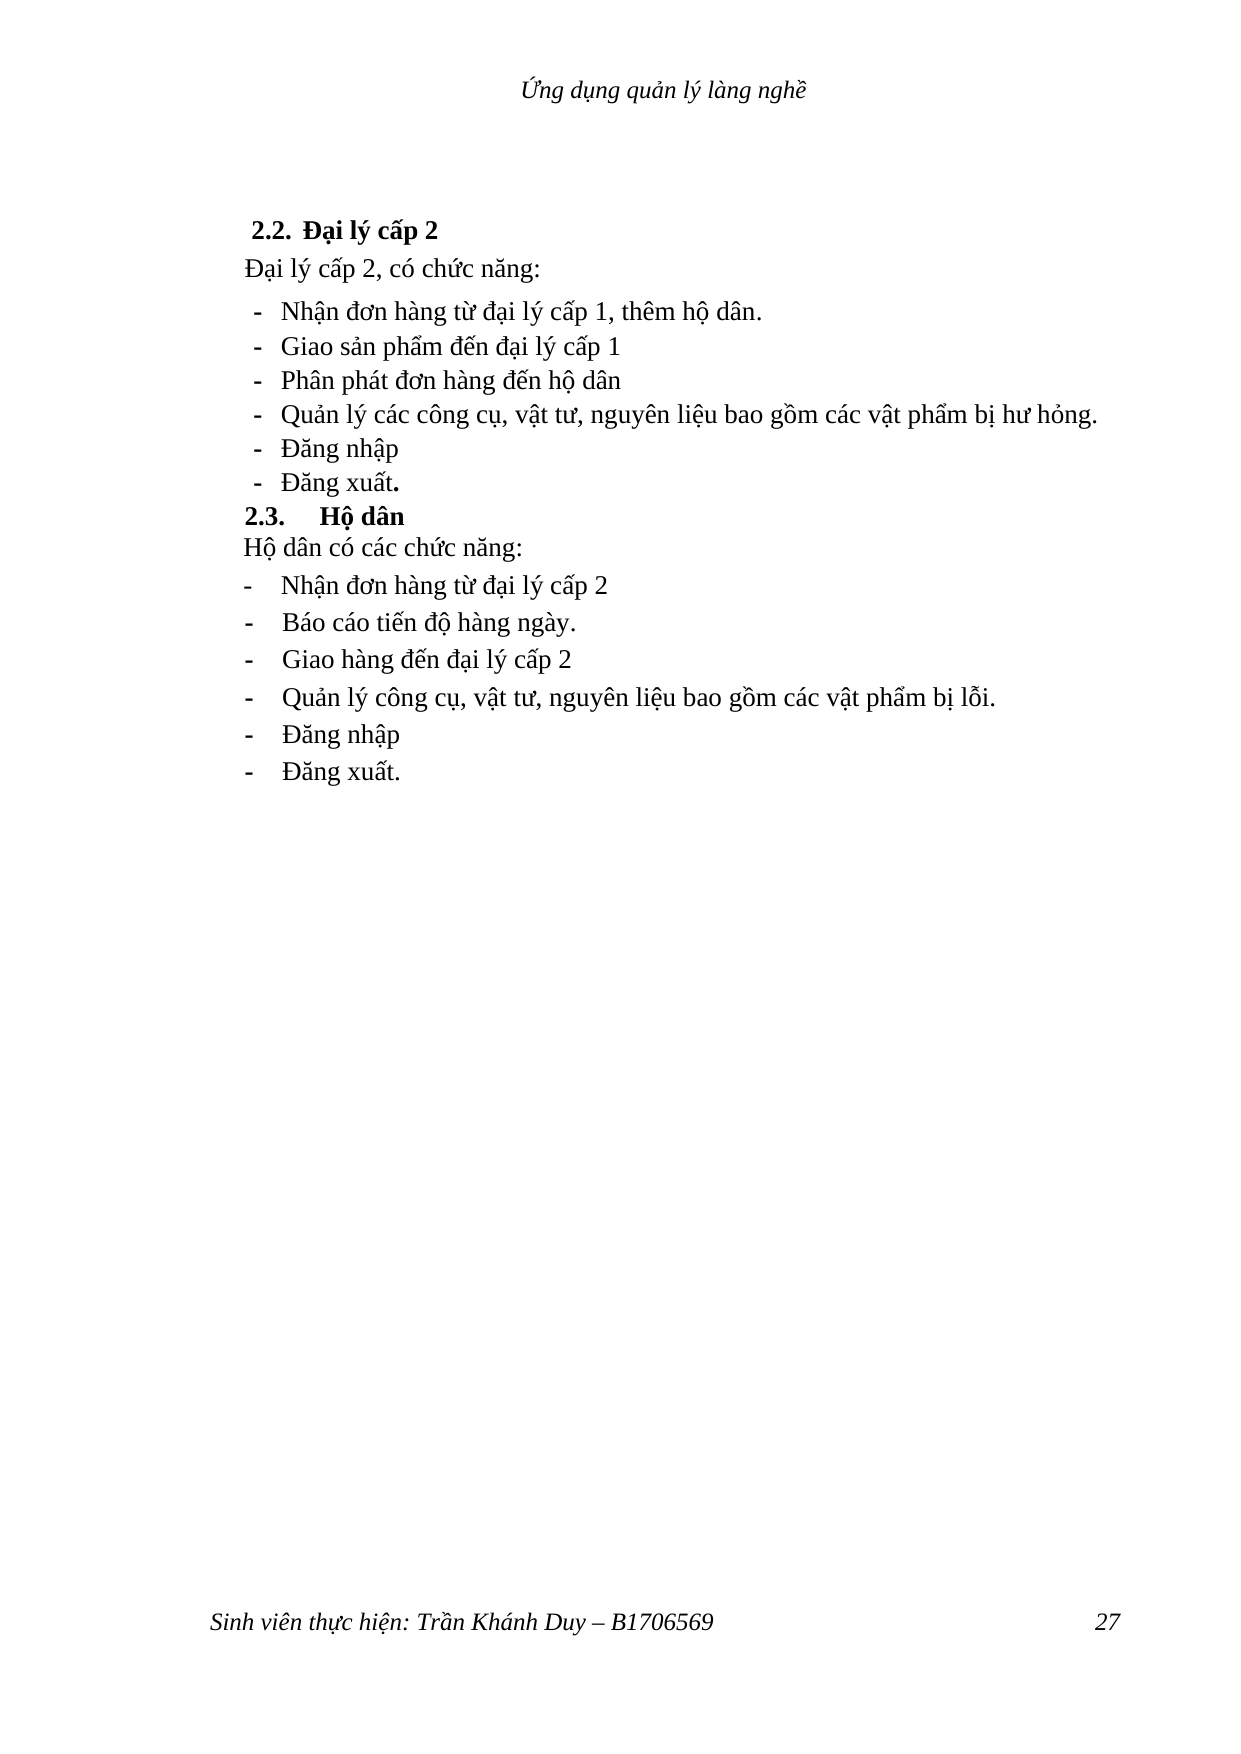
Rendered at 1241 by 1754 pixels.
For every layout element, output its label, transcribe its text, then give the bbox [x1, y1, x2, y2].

list Báo cáo tiến độ hàng ngày. [244, 606, 1122, 637]
list Nhận đơn hàng từ đại lý cấp 2 [243, 569, 1122, 600]
text Đại lý cấp 2, có chức năng: [207, 252, 1122, 283]
list Giao sản phẩm đến đại lý cấp 1 [253, 329, 1122, 361]
list Nhận đơn hàng từ đại lý cấp 1, thêm hộ dân. [253, 295, 1122, 327]
list Đăng xuất. [244, 755, 1122, 786]
list Đại lý cấp 2 [251, 214, 1122, 246]
list Hộ dân [244, 500, 1122, 532]
text Hộ dân có các chức năng: [207, 532, 1122, 563]
list Phân phát đơn hàng đến hộ dân [253, 364, 1122, 395]
list Quản lý các công cụ, vật tư, nguyên liệu bao gồm các vật phẩm bị hư hỏng. [253, 398, 1122, 429]
list Đăng xuất. [253, 466, 1122, 497]
list Quản lý công cụ, vật tư, nguyên liệu bao gồm các vật phẩm bị lỗi. [244, 681, 1122, 712]
list Đăng nhập [244, 718, 1122, 749]
list Đăng nhập [253, 432, 1122, 463]
list Giao hàng đến đại lý cấp 2 [244, 643, 1122, 674]
